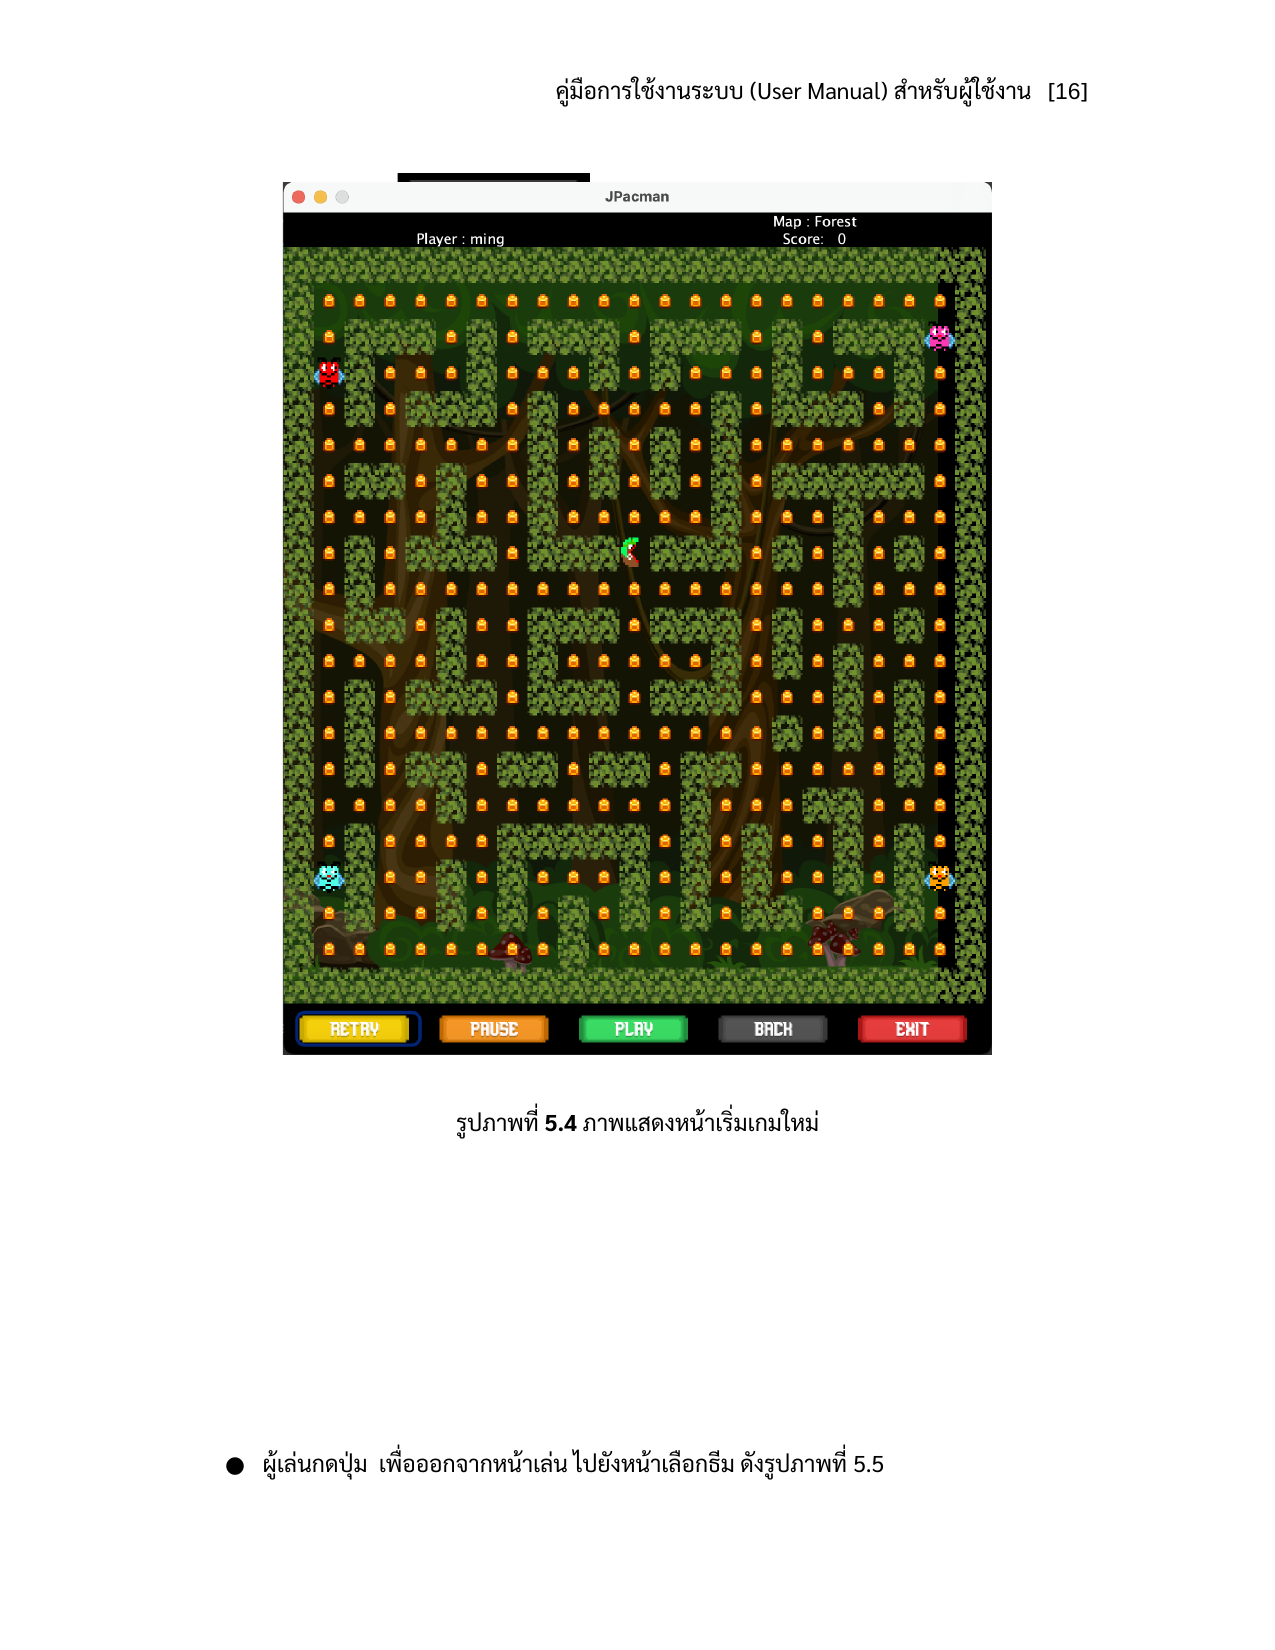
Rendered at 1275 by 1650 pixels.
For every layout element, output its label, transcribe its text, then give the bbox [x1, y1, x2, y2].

picture [282, 173, 992, 1055]
list ผู้เล่นกดปุ่ม เพื่อออกจากหน้าเล่น ไปยังหน้าเลือกธีม ดังรูปภาพที่ 5.5 [225, 1448, 1125, 1478]
text รูปภาพที่ 5.4 ภาพแสดงหน้าเริ่มเกมใหม่ [150, 1107, 1125, 1136]
